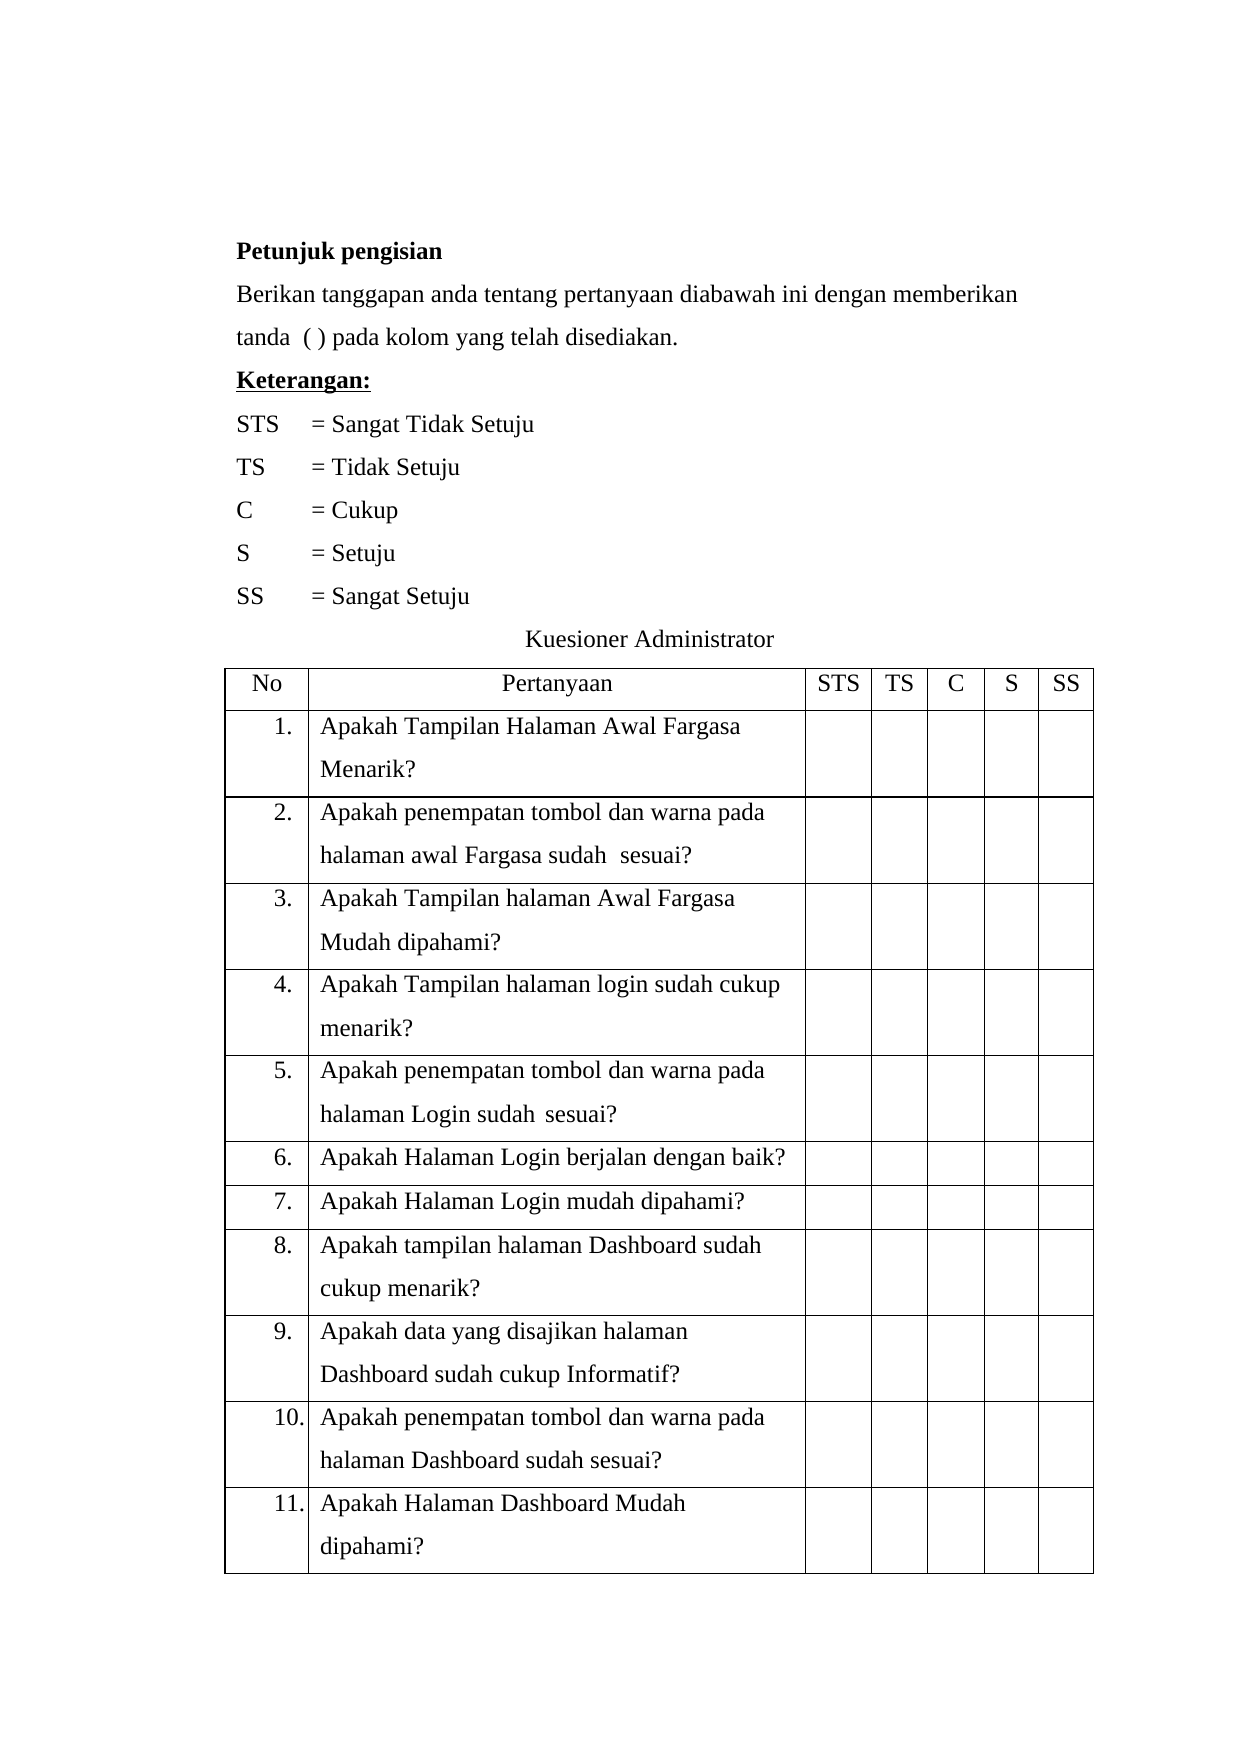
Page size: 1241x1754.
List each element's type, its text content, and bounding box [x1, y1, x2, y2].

table_cell [928, 1056, 984, 1141]
table_cell Apakah Halaman Login mudah dipahami? [309, 1186, 805, 1229]
table_header TS [872, 669, 927, 710]
table_cell [872, 1402, 927, 1487]
table_cell [928, 1488, 984, 1573]
table_cell [928, 711, 984, 796]
table_cell [985, 1186, 1038, 1229]
table_cell Apakah data yang disajikan halaman Dashboard sudah cukup Informatif? [309, 1316, 805, 1401]
table_cell [872, 884, 927, 968]
table_cell [226, 1230, 308, 1315]
table_cell [806, 1142, 871, 1185]
table_cell Apakah Halaman Dashboard Mudah dipahami? [309, 1488, 805, 1573]
table_cell [985, 1488, 1038, 1573]
table_cell [226, 1488, 308, 1573]
table_cell [806, 970, 871, 1054]
table_header SS [1039, 669, 1093, 710]
table_cell [226, 970, 308, 1054]
table_cell Apakah Tampilan Halaman Awal Fargasa Menarik? [309, 711, 805, 796]
table_cell [1039, 970, 1093, 1054]
table_cell [1039, 1230, 1093, 1315]
table_cell [928, 884, 984, 968]
table_cell [928, 1186, 984, 1229]
text SS = Sangat Setuju [236, 581, 1063, 610]
table_cell [928, 1142, 984, 1185]
table_cell [226, 1186, 308, 1229]
table_cell [1039, 1488, 1093, 1573]
text Petunjuk pengisian [236, 236, 1063, 265]
table_cell Apakah Tampilan halaman Awal Fargasa Mudah dipahami? [309, 884, 805, 968]
table_header S [985, 669, 1038, 710]
table_cell [226, 884, 308, 968]
table_cell [985, 884, 1038, 968]
table_cell [226, 1316, 308, 1401]
table_cell [806, 1186, 871, 1229]
table_cell [806, 1230, 871, 1315]
table_cell [872, 1316, 927, 1401]
table_header No [226, 669, 308, 710]
table_cell [928, 1316, 984, 1401]
table_cell [806, 711, 871, 796]
table_cell [985, 1230, 1038, 1315]
text S = Setuju [236, 538, 1063, 567]
table_cell [872, 798, 927, 882]
table_cell [1039, 711, 1093, 796]
table_cell [928, 970, 984, 1054]
table_cell [806, 1316, 871, 1401]
text Kuesioner Administrator [236, 624, 1063, 653]
table_cell [872, 711, 927, 796]
table_cell Apakah tampilan halaman Dashboard sudah cukup menarik? [309, 1230, 805, 1315]
table_header Pertanyaan [309, 669, 805, 710]
table_cell [226, 1402, 308, 1487]
table_cell [1039, 1186, 1093, 1229]
text Keterangan: [236, 366, 1063, 394]
text Berikan tanggapan anda tentang pertanyaan diabawah ini dengan memberikan tanda ( ) pada kolom yang telah disediakan. [236, 279, 1063, 351]
table_cell [872, 1142, 927, 1185]
table_cell [928, 1230, 984, 1315]
table_cell Apakah Halaman Login berjalan dengan baik? [309, 1142, 805, 1185]
table_cell Apakah penempatan tombol dan warna pada halaman awal Fargasa sudah sesuai? [309, 798, 805, 882]
table_cell [806, 1056, 871, 1141]
table_cell [1039, 1056, 1093, 1141]
table_cell [226, 1142, 308, 1185]
table_cell [226, 798, 308, 882]
table_cell [226, 1056, 308, 1141]
table_cell [985, 798, 1038, 882]
table_header C [928, 669, 984, 710]
table_cell Apakah Tampilan halaman login sudah cukup menarik? [309, 970, 805, 1054]
text C = Cukup [236, 495, 1063, 524]
text STS = Sangat Tidak Setuju [236, 409, 1063, 437]
table_cell Apakah penempatan tombol dan warna pada halaman Login sudah sesuai? [309, 1056, 805, 1141]
table_cell [985, 1056, 1038, 1141]
table_cell [872, 1186, 927, 1229]
text TS = Tidak Setuju [236, 452, 1063, 481]
table_cell [872, 1056, 927, 1141]
table_cell [985, 1316, 1038, 1401]
table_cell [806, 1488, 871, 1573]
table_cell [872, 970, 927, 1054]
table_cell [226, 711, 308, 796]
table_cell [985, 970, 1038, 1054]
table_header STS [806, 669, 871, 710]
table_cell Apakah penempatan tombol dan warna pada halaman Dashboard sudah sesuai? [309, 1402, 805, 1487]
table_cell [1039, 798, 1093, 882]
table_cell [1039, 1402, 1093, 1487]
table_cell [806, 1402, 871, 1487]
table_cell [872, 1230, 927, 1315]
table_cell [1039, 1142, 1093, 1185]
table_cell [985, 1402, 1038, 1487]
table_cell [928, 798, 984, 882]
table_cell [806, 884, 871, 968]
table_cell [806, 798, 871, 882]
table_cell [1039, 1316, 1093, 1401]
table_cell [985, 1142, 1038, 1185]
table_cell [872, 1488, 927, 1573]
table_cell [928, 1402, 984, 1487]
table_cell [985, 711, 1038, 796]
table_cell [1039, 884, 1093, 968]
